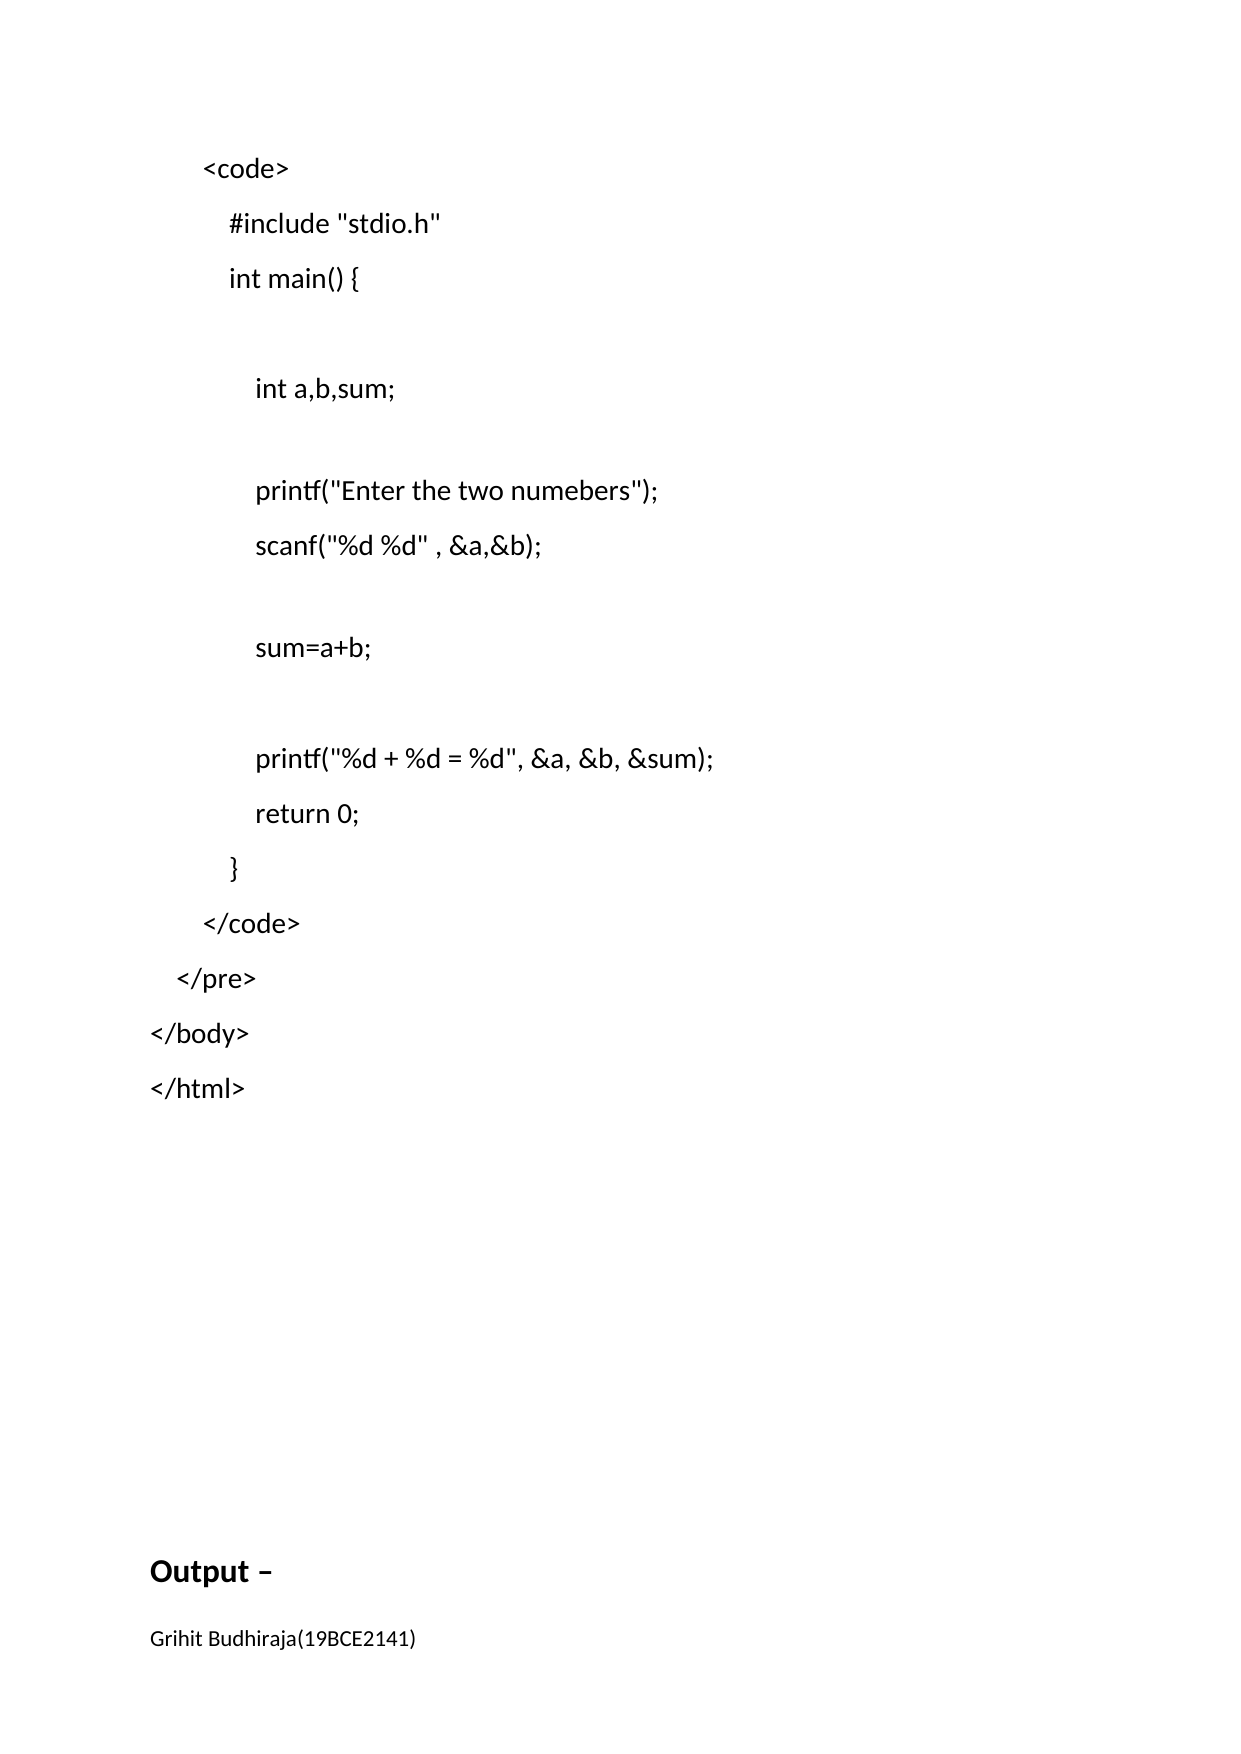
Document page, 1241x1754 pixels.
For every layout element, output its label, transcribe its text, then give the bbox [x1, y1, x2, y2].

text int a,b,sum; [150, 370, 1090, 406]
text </code> [150, 905, 1090, 941]
text </pre> [150, 960, 1090, 996]
text <code> [150, 150, 1090, 186]
text sum=a+b; [150, 629, 1090, 665]
text printf("%d + %d = %d", &a, &b, &sum); [150, 740, 1090, 775]
text #include "stdio.h" [150, 205, 1090, 241]
text } [150, 850, 1090, 886]
text scanf("%d %d" , &a,&b); [150, 527, 1090, 563]
text </body> [150, 1015, 1090, 1051]
text return 0; [150, 795, 1090, 830]
text int main() { [150, 260, 1090, 296]
text Output – [150, 1550, 1090, 1591]
text printf("Enter the two numebers"); [150, 472, 1090, 508]
text </html> [150, 1070, 1090, 1106]
